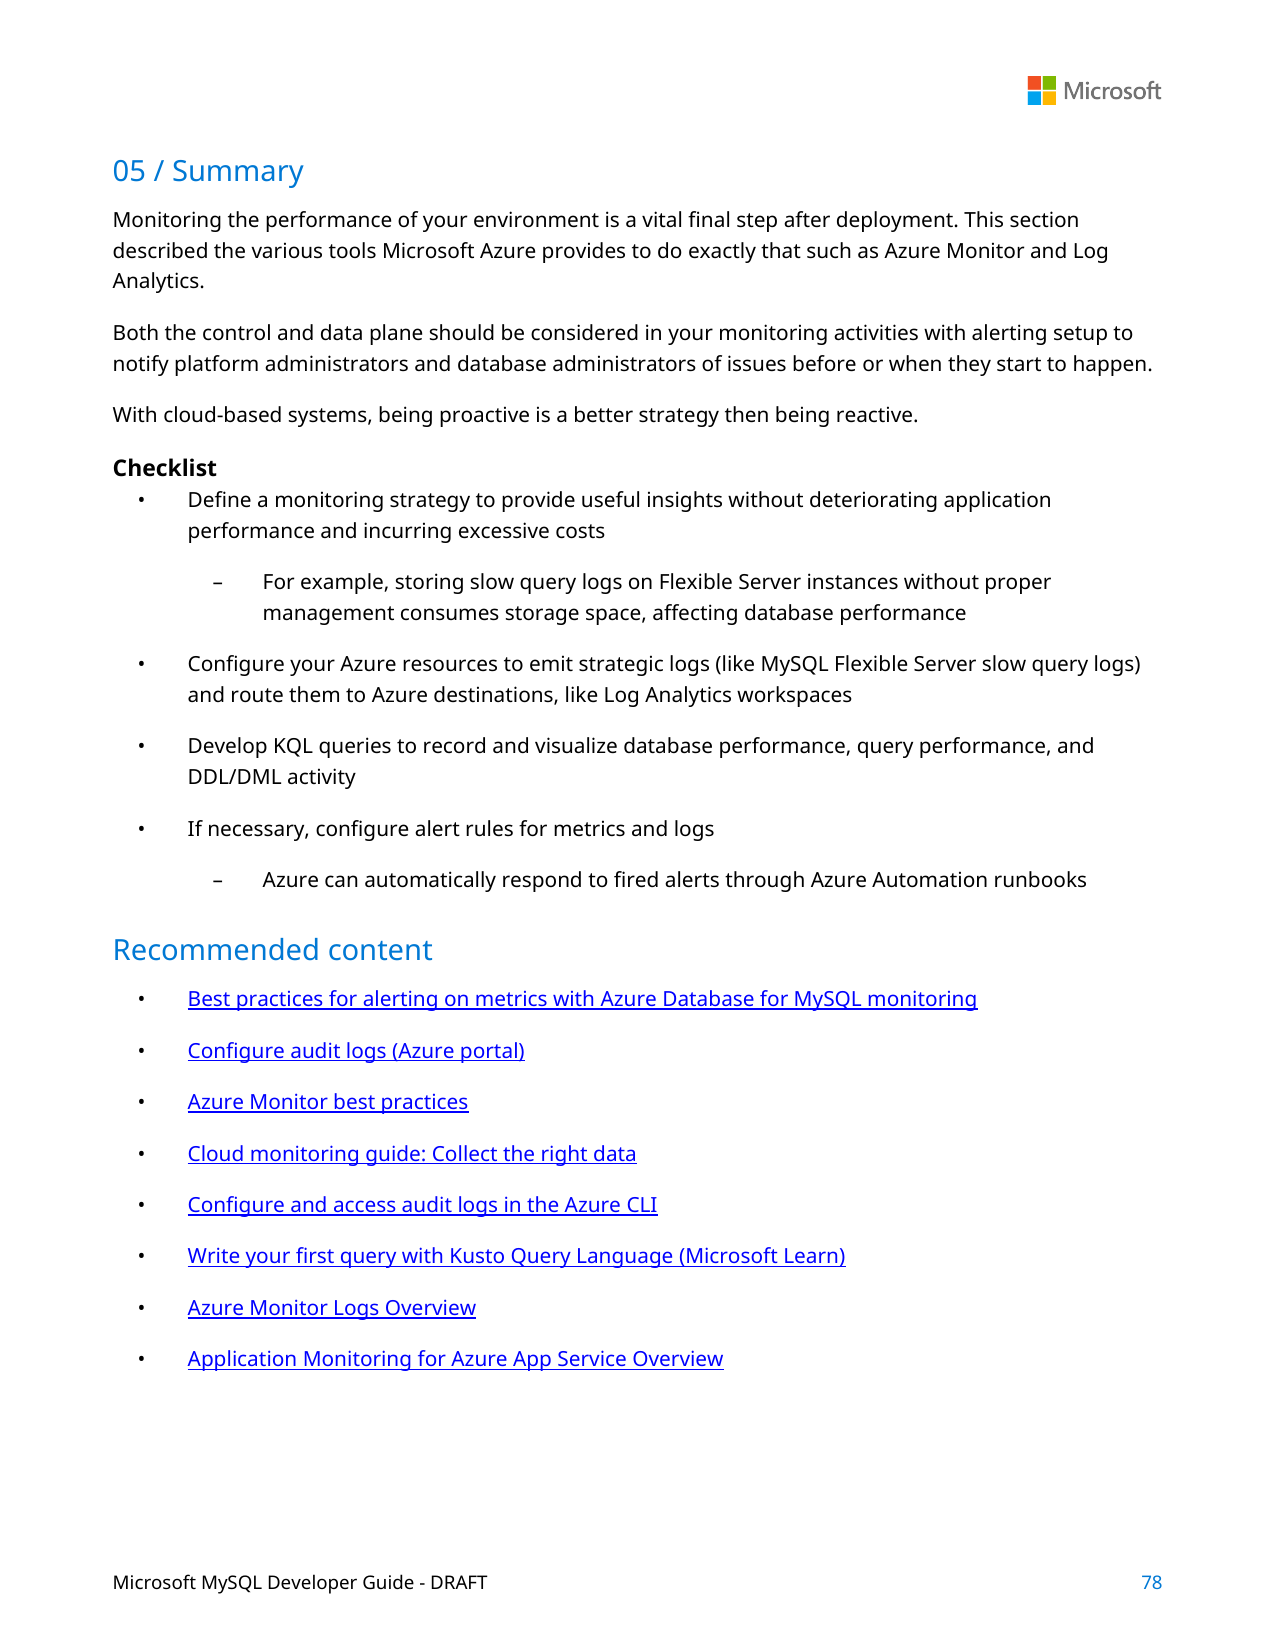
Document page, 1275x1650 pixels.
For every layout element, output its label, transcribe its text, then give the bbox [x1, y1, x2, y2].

text With cloud-based systems, being proactive is a better strategy then being reactive. [112, 400, 1162, 428]
list Azure Monitor Logs Overview [137, 1293, 1162, 1322]
list Azure Monitor best practices [137, 1087, 1162, 1116]
list Cloud monitoring guide: Collect the right data [137, 1139, 1162, 1167]
list Write your first query with Kusto Query Language (Microsoft Learn) [137, 1242, 1162, 1270]
subtitle Checklist [112, 452, 1162, 483]
text Monitoring the performance of your environment is a vital final step after deployment. This section described the various tools Microsoft Azure provides to do exactly that such as Azure Monitor and Log Analytics. [112, 205, 1162, 295]
list Configure audit logs (Azure portal) [137, 1036, 1162, 1064]
list Define a monitoring strategy to provide useful insights without deteriorating application performance and incurring excessive costs [137, 485, 1162, 544]
picture [1026, 75, 1163, 107]
list For example, storing slow query logs on Flexible Server instances without proper management consumes storage space, affecting database performance [212, 567, 1162, 626]
list Azure can automatically respond to fired alerts through Azure Automation runbooks [212, 865, 1162, 893]
subtitle 05 / Summary [112, 150, 1162, 190]
list Best practices for alerting on metrics with Azure Database for MySQL monitoring [137, 984, 1162, 1013]
text Both the control and data plane should be considered in your monitoring activities with alerting setup to notify platform administrators and database administrators of issues before or when they start to happen. [112, 318, 1162, 377]
list Develop KQL queries to record and visualize database performance, query performance, and DDL/DML activity [137, 732, 1162, 791]
list Configure your Azure resources to emit strategic logs (like MySQL Flexible Server slow query logs) and route them to Azure destinations, like Log Analytics workspaces [137, 649, 1162, 708]
list Configure and access audit logs in the Azure CLI [137, 1190, 1162, 1219]
subtitle Recommended content [112, 929, 1162, 969]
list Application Monitoring for Azure App Service Overview [137, 1344, 1162, 1373]
list If necessary, configure alert rules for metrics and logs [137, 814, 1162, 842]
